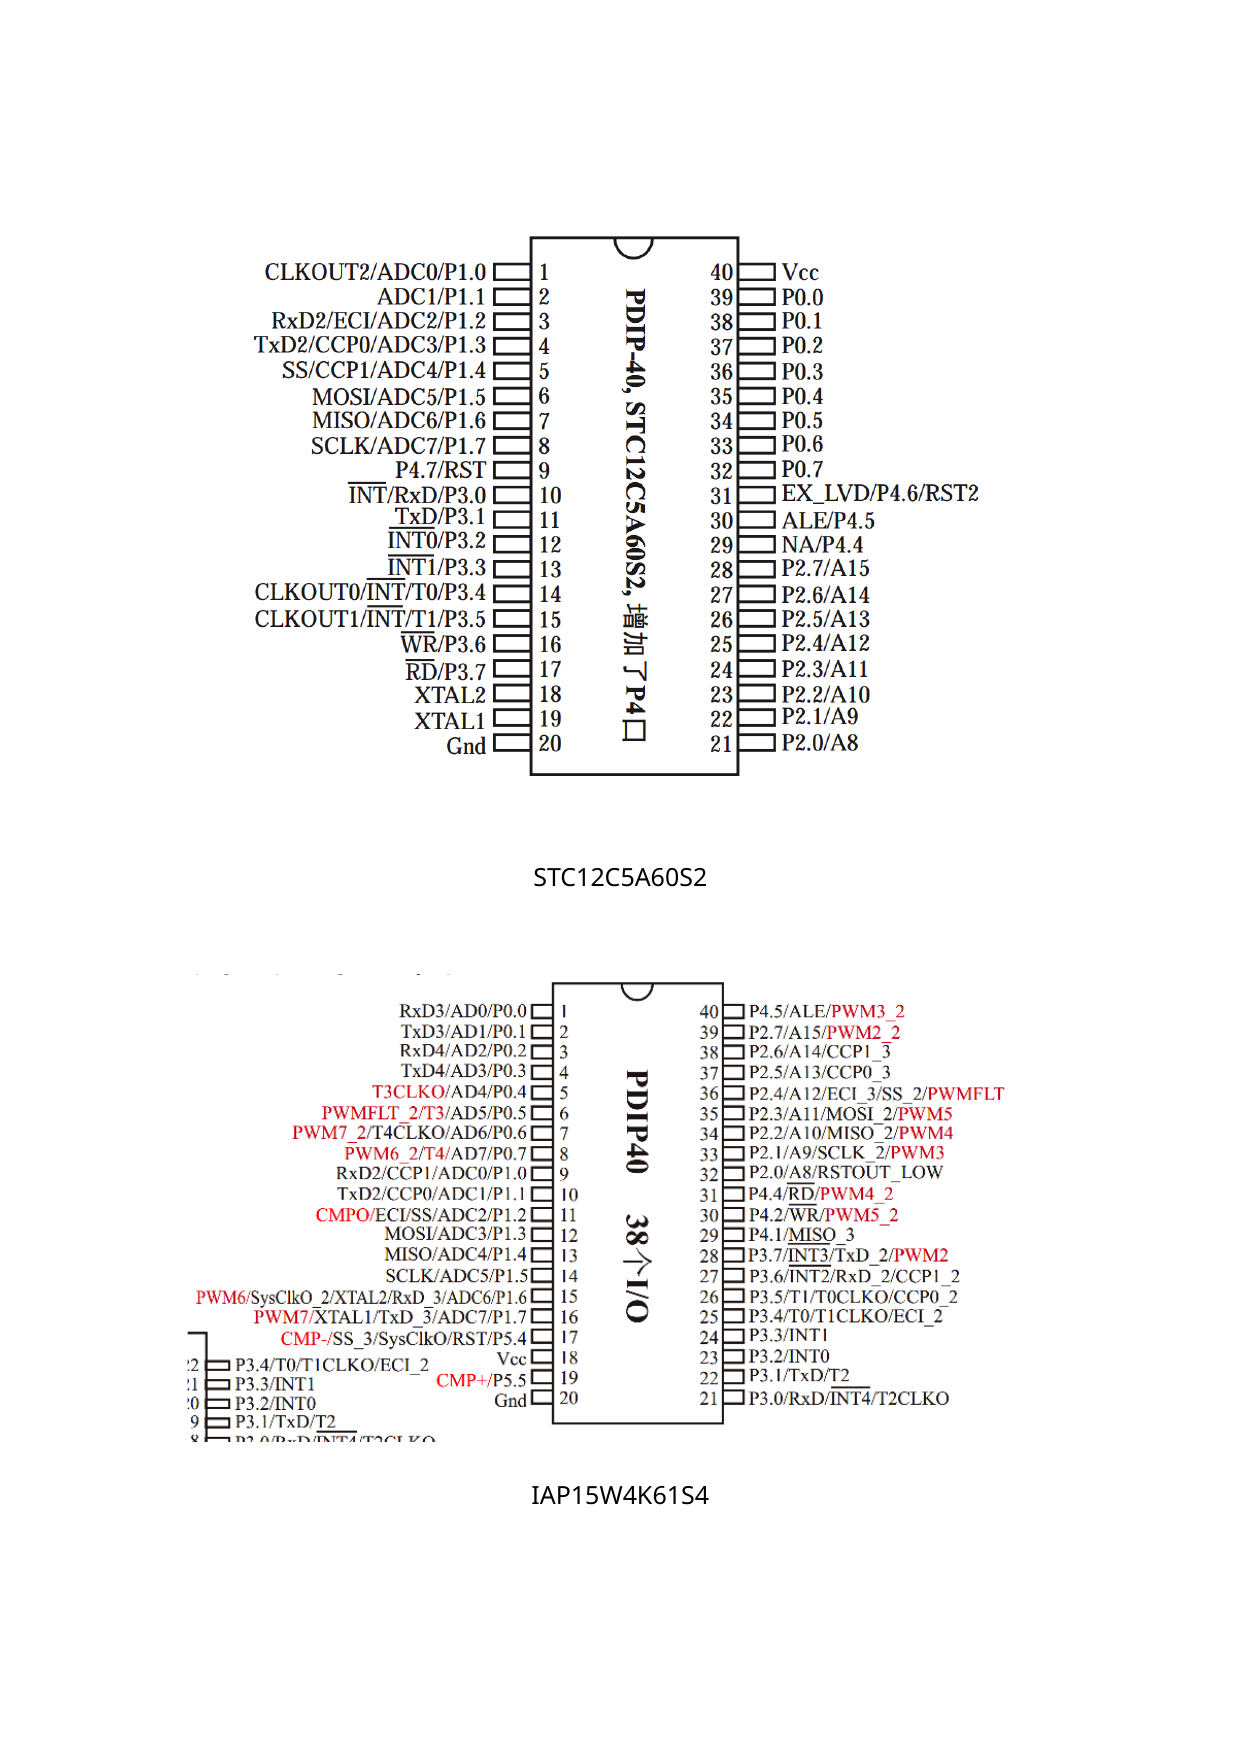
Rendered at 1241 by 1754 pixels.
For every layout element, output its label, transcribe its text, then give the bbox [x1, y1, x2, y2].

text STC12C5A60S2 [187, 844, 1053, 909]
picture [187, 974, 1096, 1442]
text IAP15W4K61S4 [187, 1462, 1053, 1527]
picture [187, 162, 1053, 822]
